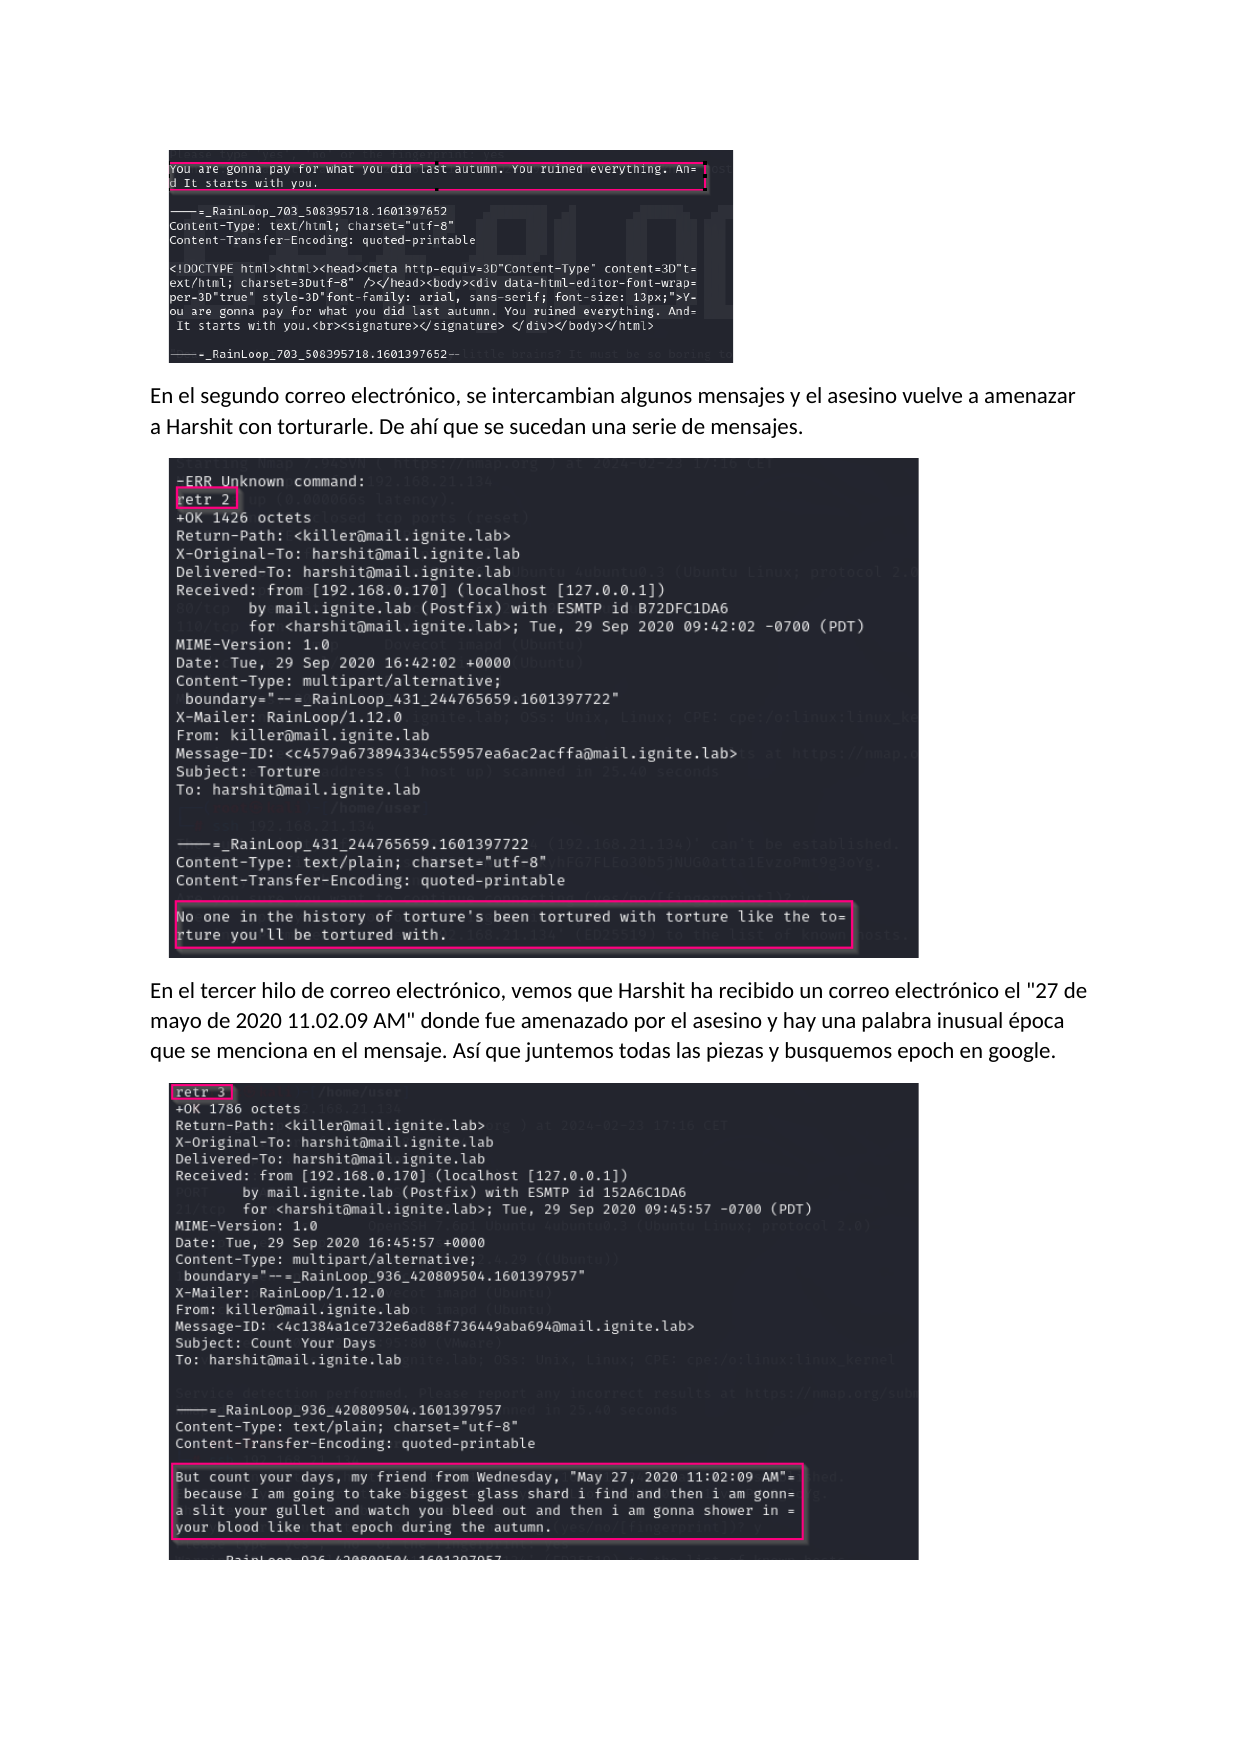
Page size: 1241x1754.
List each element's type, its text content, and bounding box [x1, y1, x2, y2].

text En el segundo correo electrónico, se intercambian algunos mensajes y el asesino vuelve a amenazar a Harshit con torturarle. De ahí que se sucedan una serie de mensajes. [150, 382, 1090, 440]
text En el tercer hilo de correo electrónico, vemos que Harshit ha recibido un correo electrónico el "27 de mayo de 2020 11.02.09 AM" donde fue amenazado por el asesino y hay una palabra inusual época que se menciona en el mensaje. Así que juntemos todas las piezas y busquemos epoch en google. [150, 976, 1090, 1064]
